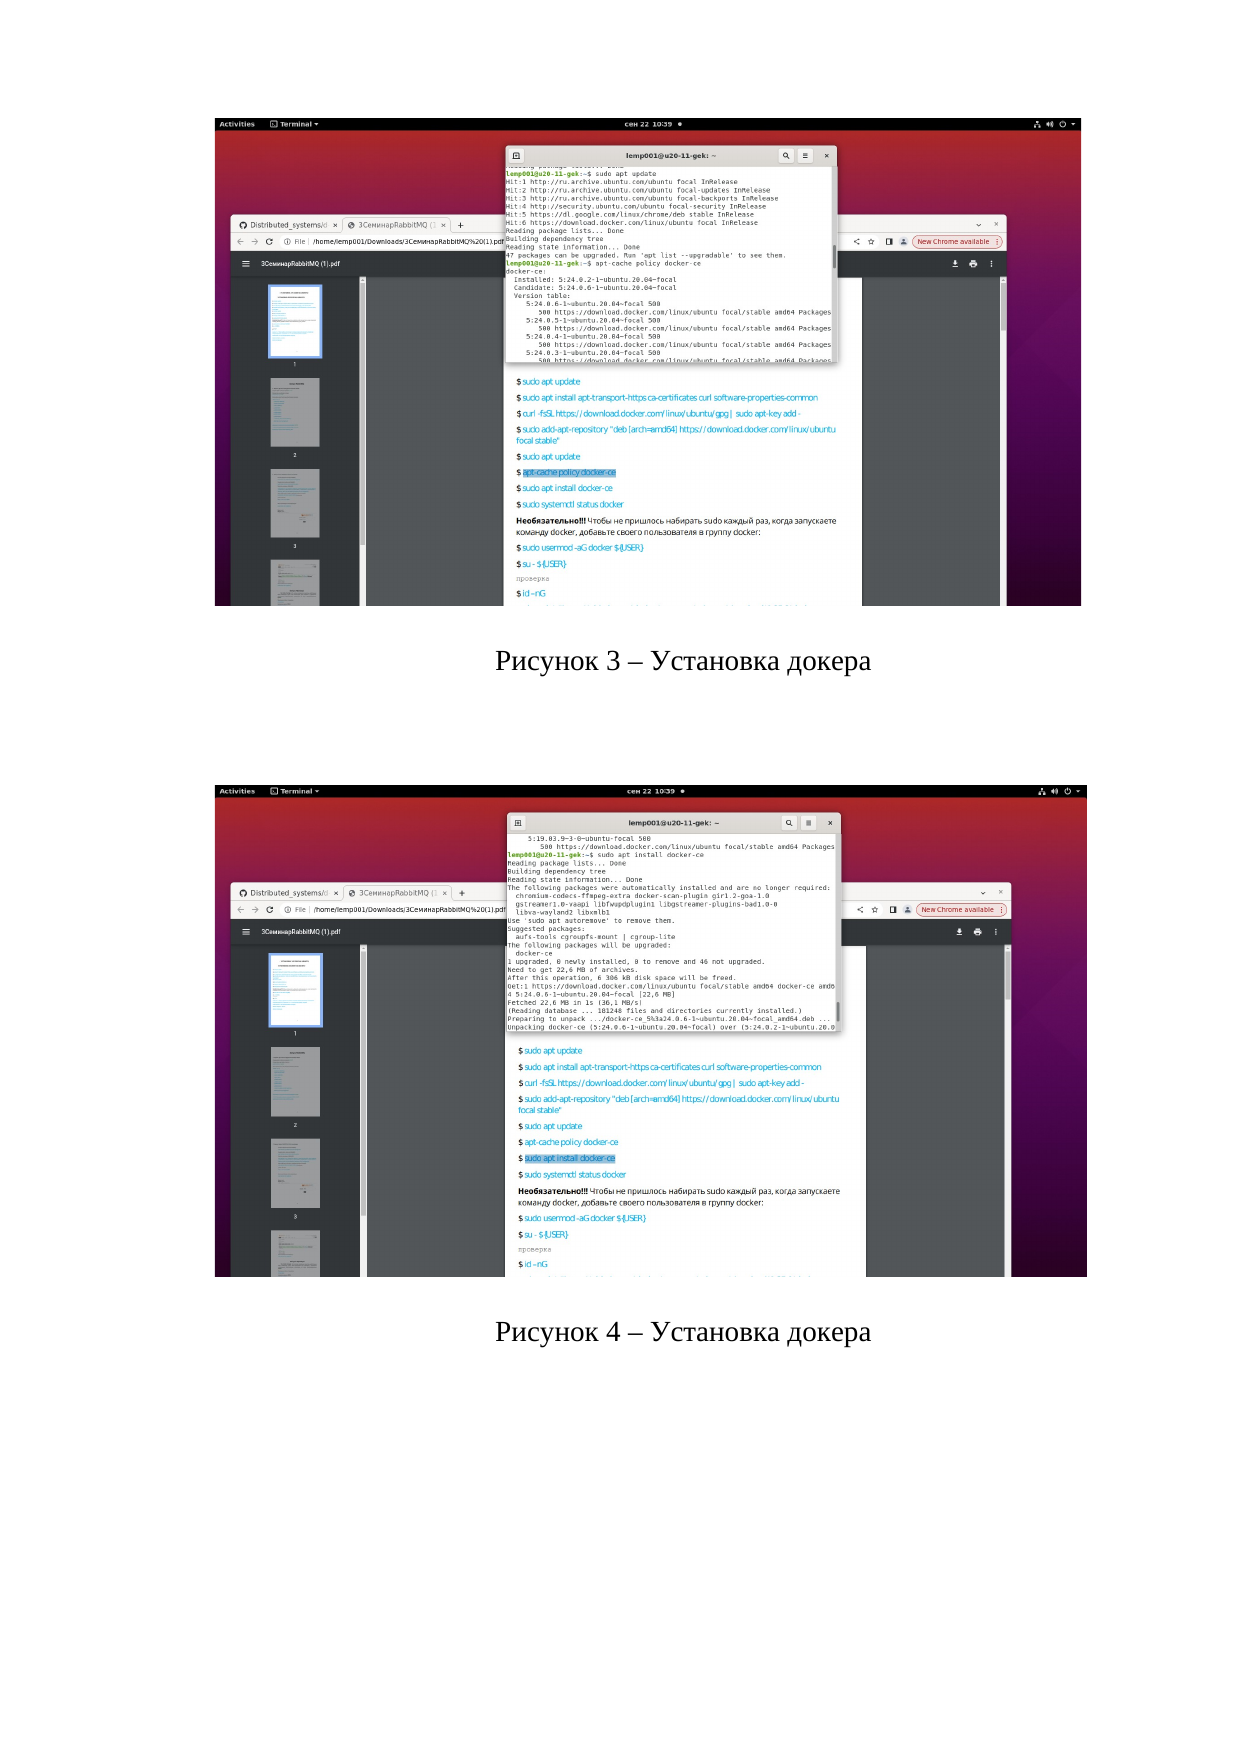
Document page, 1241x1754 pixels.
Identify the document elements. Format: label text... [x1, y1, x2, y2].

text Рисунок 3 – Установка докера [215, 643, 1152, 677]
picture [214, 785, 1087, 1277]
text Рисунок 4 – Установка докера [215, 1314, 1152, 1347]
picture [214, 118, 1082, 606]
